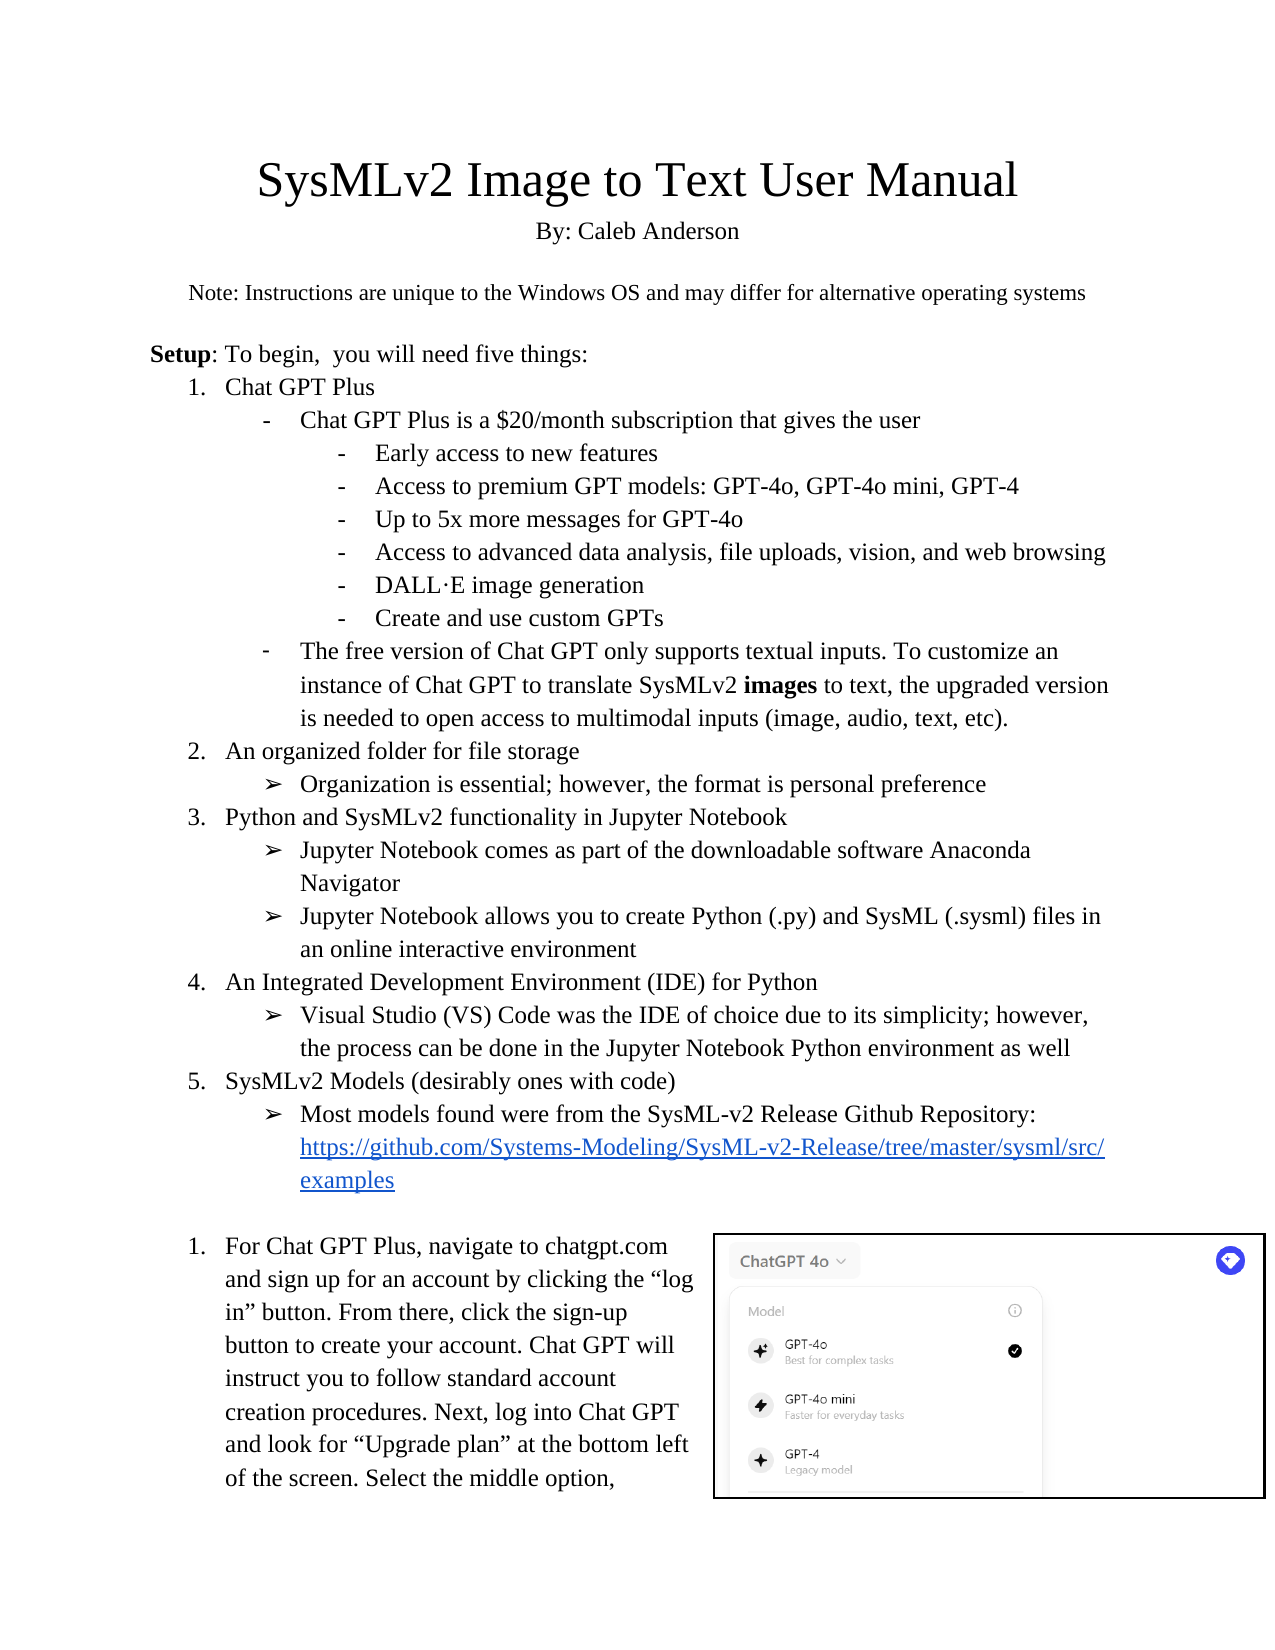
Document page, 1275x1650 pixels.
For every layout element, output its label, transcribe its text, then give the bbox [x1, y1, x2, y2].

text By: Caleb Anderson [150, 216, 1125, 275]
list Access to advanced data analysis, file uploads, vision, and web browsing [337, 537, 1125, 566]
list An organized folder for file storage [187, 736, 1125, 765]
list DALL·E image generation [337, 570, 1125, 599]
list Chat GPT Plus is a $20/month subscription that gives the user [262, 405, 1125, 434]
picture [715, 1235, 1263, 1497]
list Create and use custom GPTs [337, 603, 1125, 632]
list Visual Studio (VS) Code was the IDE of choice due to its simplicity; however, the process can be done in the Jupyter Notebook Python environment as well [262, 1000, 1125, 1062]
list An Integrated Development Environment (IDE) for Python [187, 967, 1125, 996]
list Organization is essential; however, the format is personal preference [262, 769, 1125, 798]
text SysMLv2 Image to Text User Manual [150, 150, 1125, 207]
text Note: Instructions are unique to the Windows OS and may differ for alternative operating systems [150, 279, 1125, 335]
text Setup: To begin, you will need five things: [150, 339, 1125, 368]
list Early access to new features [337, 438, 1125, 467]
list Python and SysMLv2 functionality in Jupyter Notebook [187, 802, 1125, 831]
list Jupyter Notebook allows you to create Python (.py) and SysML (.sysml) files in an online interactive environment [262, 901, 1125, 963]
list Chat GPT Plus [187, 372, 1125, 401]
list Most models found were from the SysML-v2 Release Github Repository: https://github.com/Systems-Modeling/SysML-v2-Release/tree/master/sysml/src/examples [262, 1099, 1125, 1194]
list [187, 1231, 1125, 1491]
list Access to premium GPT models: GPT-4o, GPT-4o mini, GPT-4 [337, 471, 1125, 500]
list SysMLv2 Models (desirably ones with code) [187, 1066, 1125, 1095]
list Up to 5x more messages for GPT‑4o [337, 504, 1125, 533]
list The free version of Chat GPT only supports textual inputs. To customize an instance of Chat GPT to translate SysMLv2 images to text, the upgraded version is needed to open access to multimodal inputs (image, audio, text, etc). [262, 636, 1125, 732]
list Jupyter Notebook comes as part of the downloadable software Anaconda Navigator [262, 835, 1125, 897]
